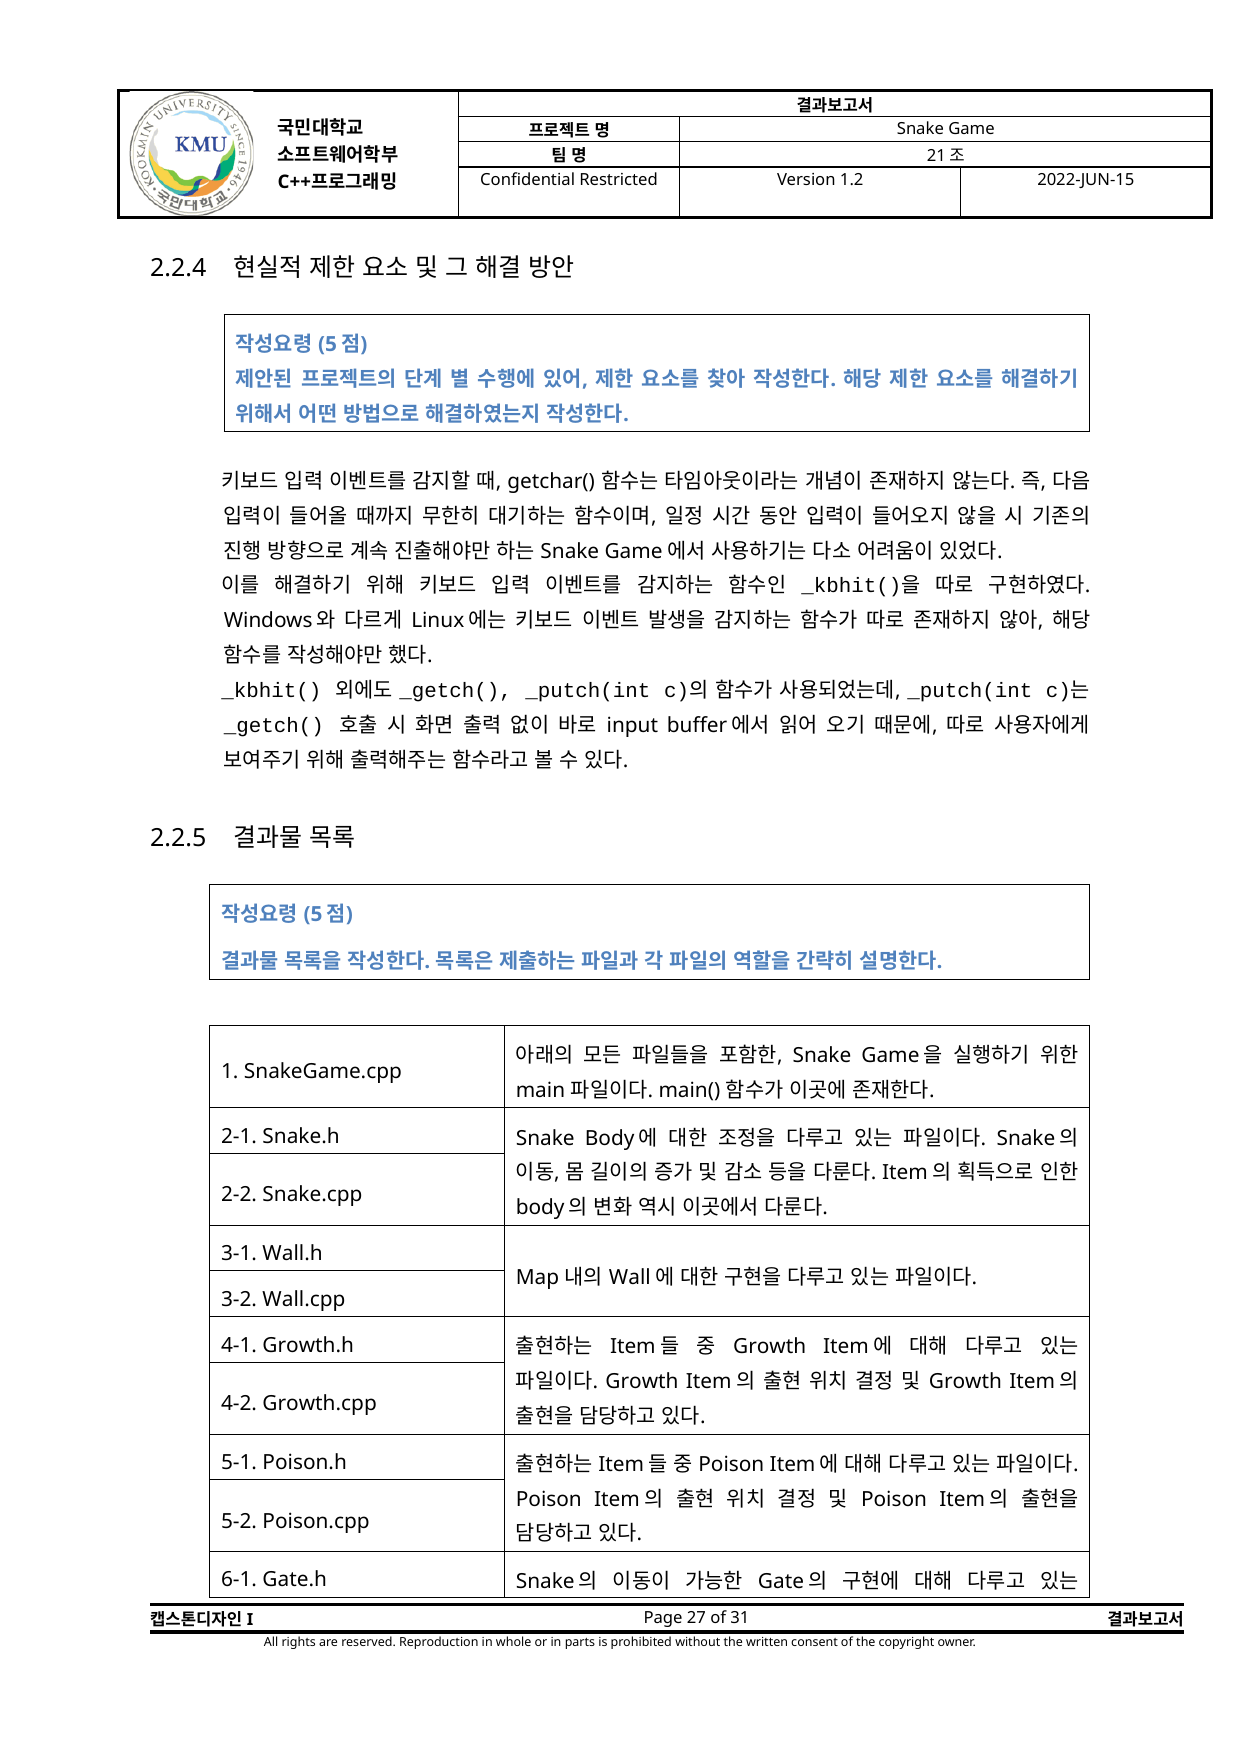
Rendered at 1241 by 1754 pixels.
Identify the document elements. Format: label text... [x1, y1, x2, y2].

text 이를 해결하기 위해 키보드 입력 이벤트를 감지하는 함수인 _kbhit()을 따로 구현하였다. Windows와 다르게 Linux에는 키보드 이벤트 발생을 감지하는 함수가 따로 존재하지 않아, 해당 함수를 작성해야만 했다. [221, 569, 1090, 669]
subtitle 결과물 목록 [150, 817, 1090, 853]
text 키보드 입력 이벤트를 감지할 때, getchar() 함수는 타임아웃이라는 개념이 존재하지 않는다. 즉, 다음 입력이 들어올 때까지 무한히 대기하는 함수이며, 일정 시간 동안 입력이 들어오지 않을 시 기존의 진행 방향으로 계속 진출해야만 하는 Snake Game에서 사용하기는 다소 어려움이 있었다. [221, 464, 1090, 564]
table_cell 6-1. Gate.h [210, 1552, 504, 1597]
table_cell Snake의 이동이 가능한 Gate의 구현에 대해 다루고 있는 파일이다. Gate의 출현 위치 결정이 해당 파일에서 이루어진다. [505, 1552, 1089, 1597]
table_cell 5-1. Poison.h [210, 1435, 504, 1479]
table_cell 4-1. Growth.h [210, 1317, 504, 1362]
table_cell 4-2. Growth.cpp [210, 1363, 504, 1433]
table_cell 3-2. Wall.cpp [210, 1271, 504, 1316]
table_cell 출현하는 Item들 중 Growth Item에 대해 다루고 있는 파일이다. Growth Item의 출현 위치 결정 및 Growth Item의 출현을 담당하고 있다. [505, 1317, 1089, 1433]
table_cell 5-2. Poison.cpp [210, 1480, 504, 1551]
table_header 작성요령 (5점) 제안된 프로젝트의 단계 별 수행에 있어, 제한 요소를 찾아 작성한다. 해당 제한 요소를 해결하기 위해서 어떤 방법으로 해결하였는지 작성한다. [225, 315, 1089, 431]
table_cell 출현하는 Item들 중 Poison Item에 대해 다루고 있는 파일이다. Poison Item의 출현 위치 결정 및 Poison Item의 출현을 담당하고 있다. [505, 1435, 1089, 1551]
table_cell Snake Body에 대한 조정을 다루고 있는 파일이다. Snake의 이동, 몸 길이의 증가 및 감소 등을 다룬다. Item의 획득으로 인한 body의 변화 역시 이곳에서 다룬다. [505, 1108, 1089, 1224]
table_cell 2-1. Snake.h [210, 1108, 504, 1153]
subtitle 현실적 제한 요소 및 그 해결 방안 [150, 247, 1090, 283]
table_header 작성요령 (5점) 결과물 목록을 작성한다. 목록은 제출하는 파일과 각 파일의 역할을 간략히 설명한다. [210, 885, 1089, 979]
picture [129, 91, 254, 216]
table_header 아래의 모든 파일들을 포함한, Snake Game을 실행하기 위한 main 파일이다. main() 함수가 이곳에 존재한다. [505, 1026, 1089, 1107]
table_cell 3-1. Wall.h [210, 1226, 504, 1270]
text _kbhit() 외에도 _getch(), _putch(int c)의 함수가 사용되었는데, _putch(int c)는 _getch() 호출 시 화면 출력 없이 바로 input buffer에서 읽어 오기 때문에, 따로 사용자에게 보여주기 위해 출력해주는 함수라고 볼 수 있다. [221, 673, 1090, 773]
table_cell 2-2. Snake.cpp [210, 1154, 504, 1224]
table_cell Map 내의 Wall에 대한 구현을 다루고 있는 파일이다. [505, 1226, 1089, 1316]
table_header 1. SnakeGame.cpp [210, 1026, 504, 1107]
